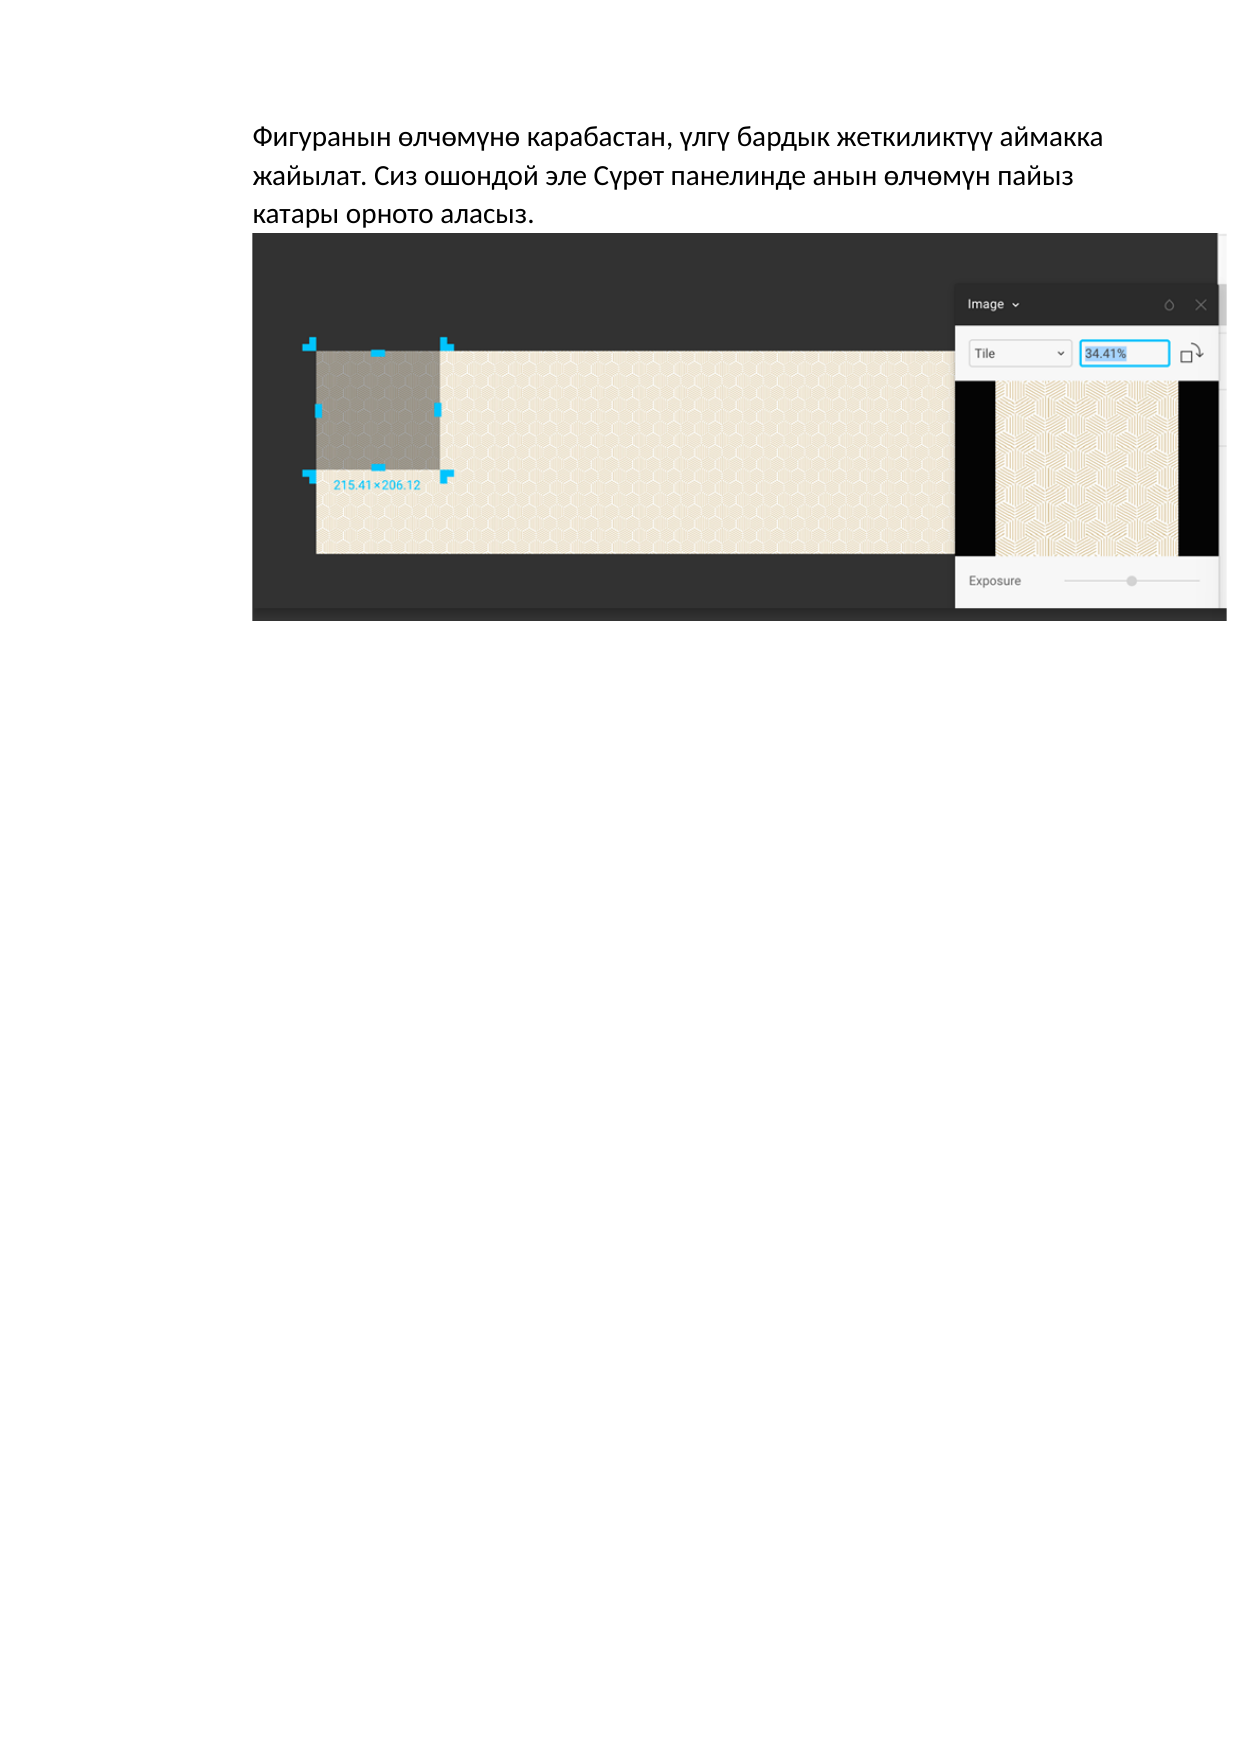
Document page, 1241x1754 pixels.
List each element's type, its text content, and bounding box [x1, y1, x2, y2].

picture [252, 233, 1227, 621]
list Фигуранын өлчөмүнө карабастан, үлгү бардык жеткиликтүү аймакка жайылат. Сиз ошондой эле Сүрөт панелинде анын өлчөмүн пайыз катары орното аласыз. [252, 118, 1152, 231]
